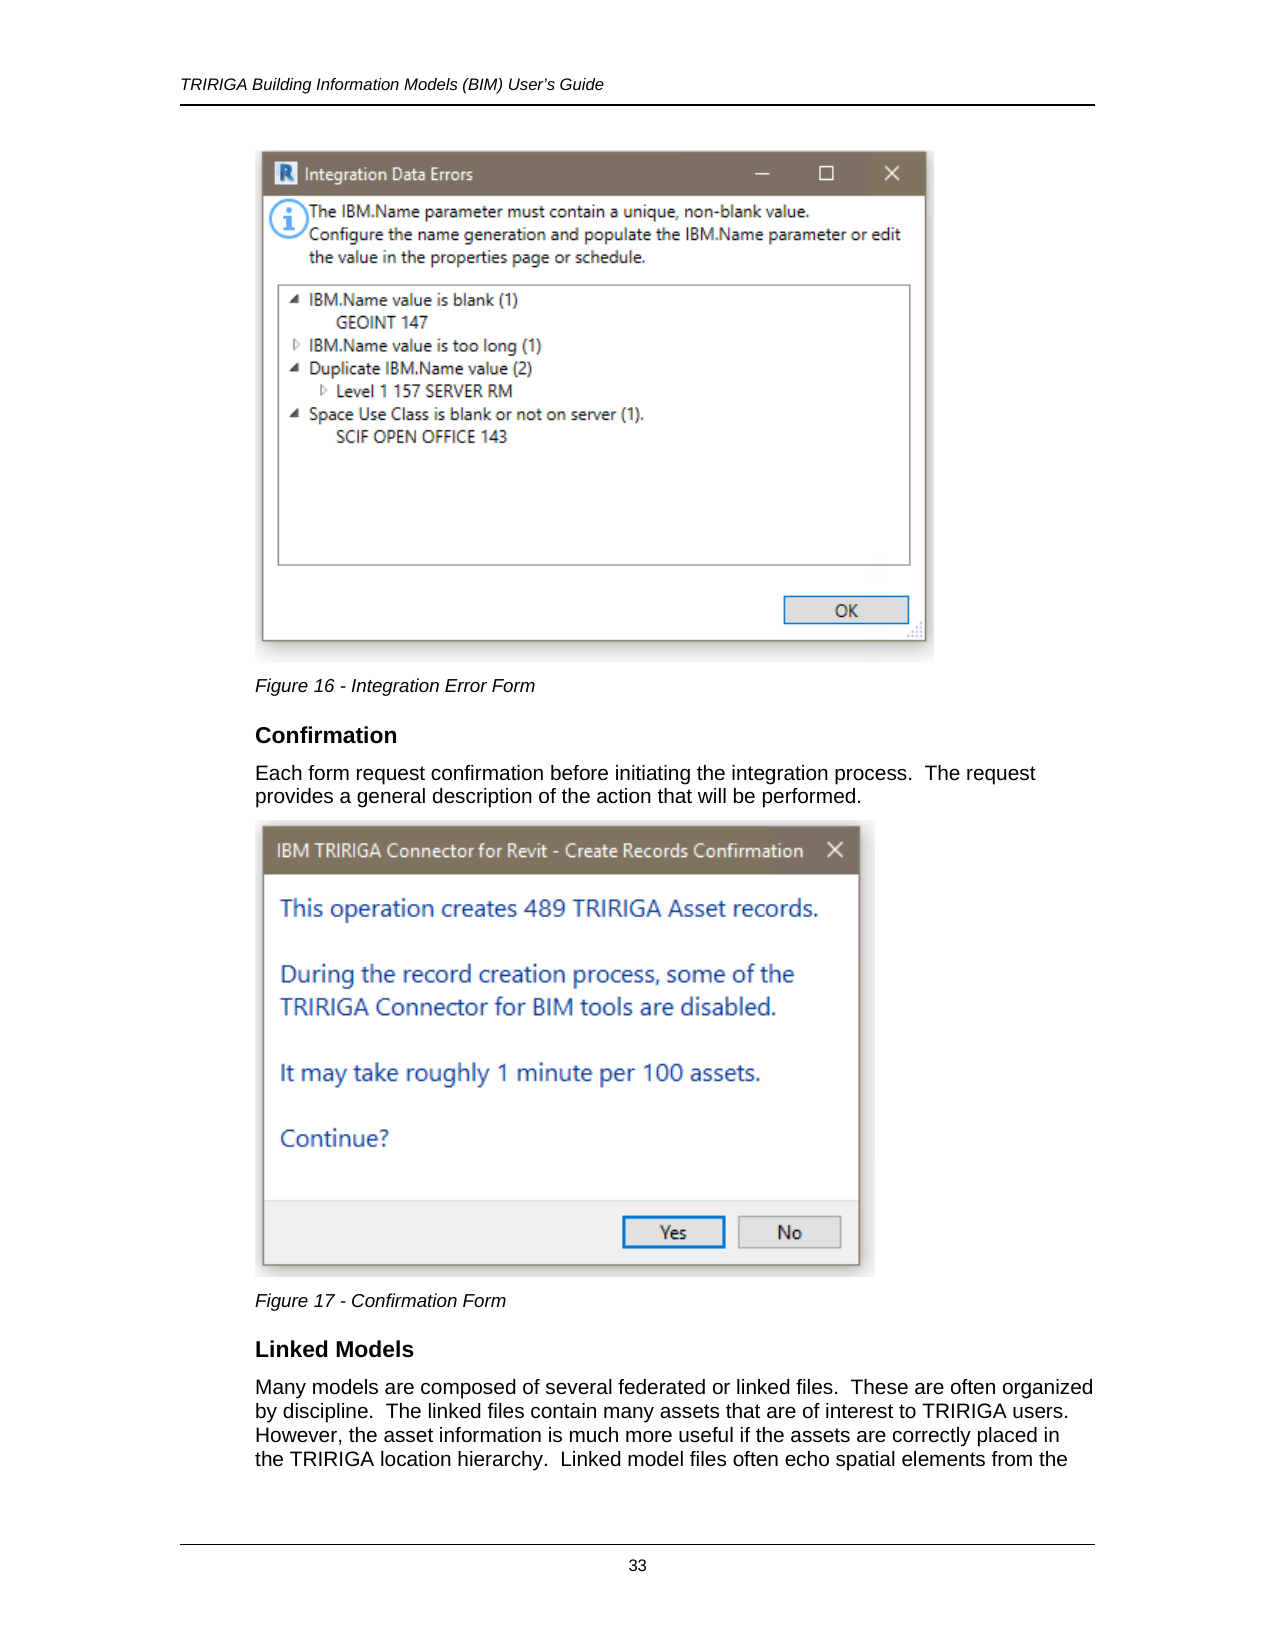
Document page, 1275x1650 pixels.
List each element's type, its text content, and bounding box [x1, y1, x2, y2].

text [255, 1375, 1095, 1471]
text Each form request confirmation before initiating the integration process. The request provides a general description of the action that will be performed. [255, 760, 1095, 808]
subtitle Confirmation [255, 722, 1095, 748]
subtitle Linked Models [255, 1336, 1095, 1362]
picture [255, 150, 934, 663]
text Figure 16 - Integration Error Form [255, 675, 1095, 697]
text Figure 17 - Confirmation Form [255, 1289, 1095, 1311]
picture [255, 820, 876, 1277]
